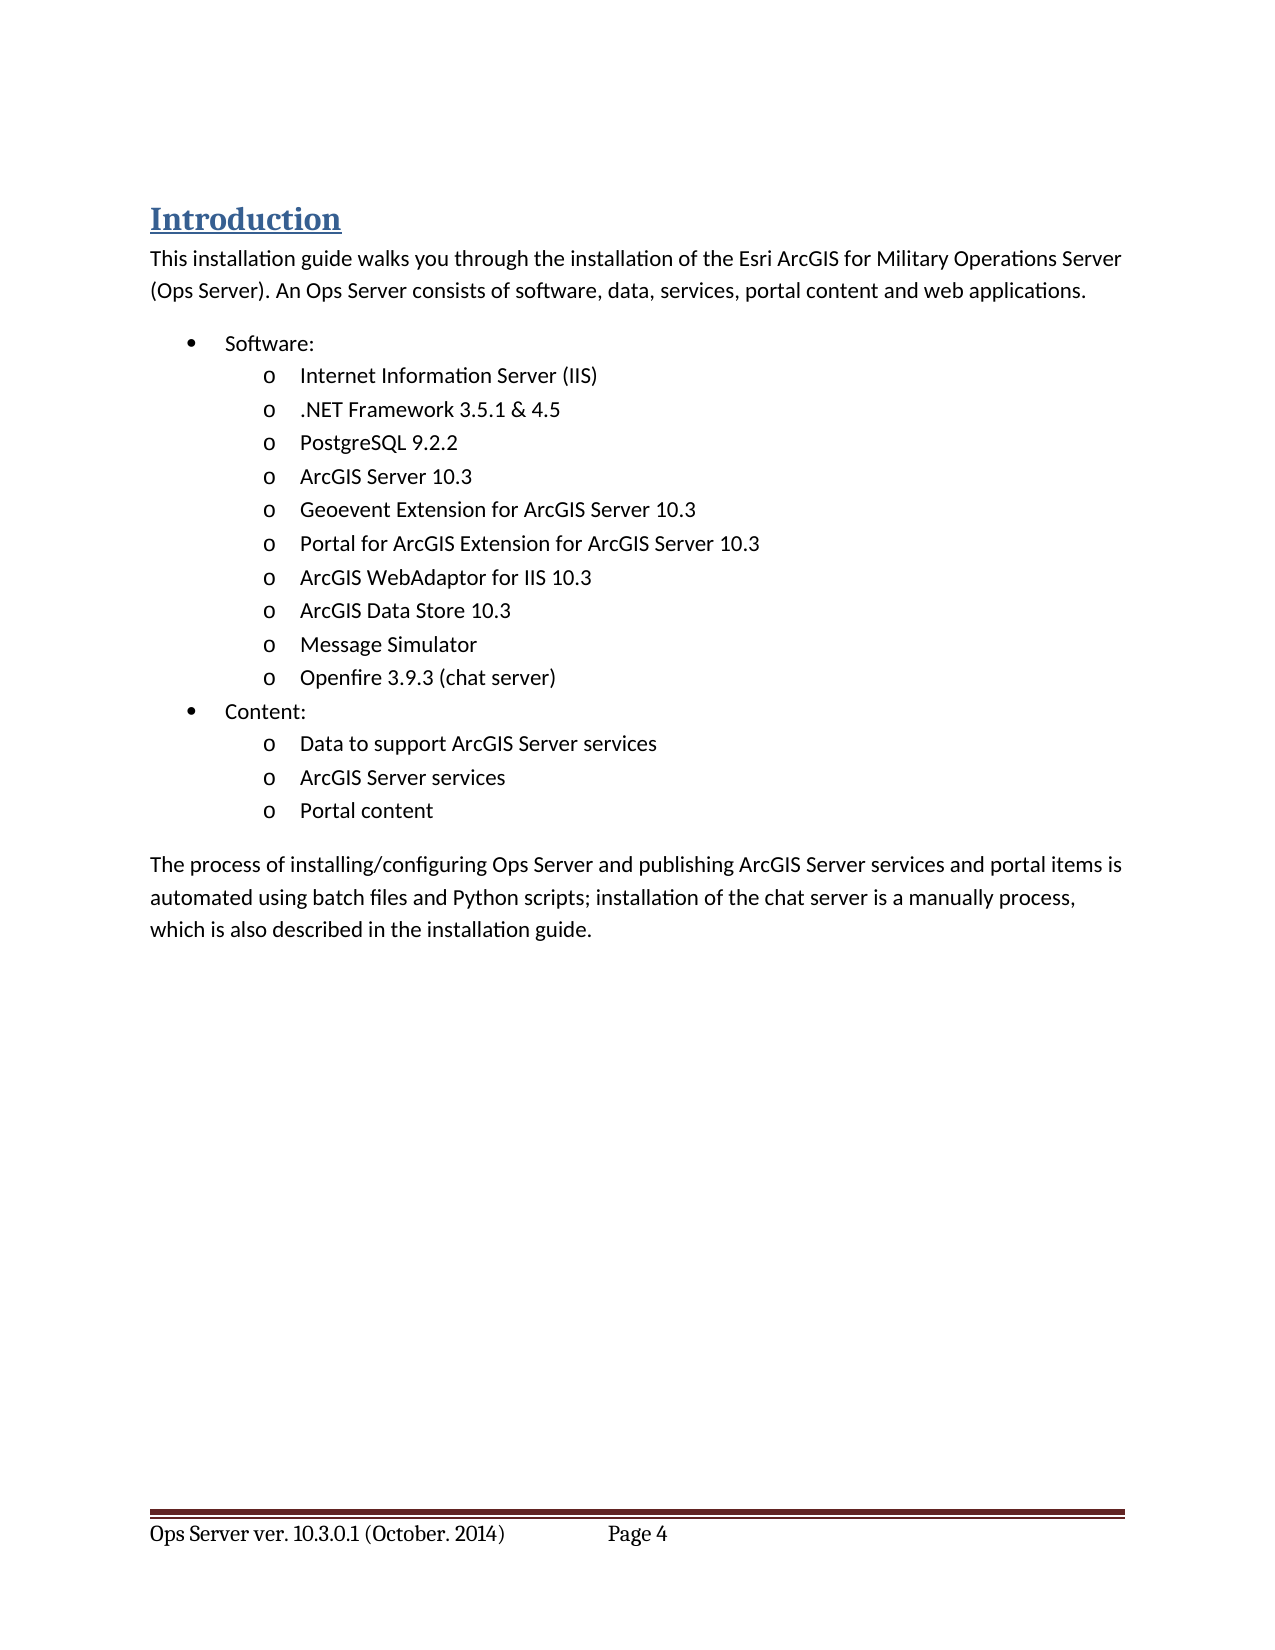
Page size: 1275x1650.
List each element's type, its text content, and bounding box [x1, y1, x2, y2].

list Portal content [262, 796, 1125, 825]
text The process of installing/configuring Ops Server and publishing ArcGIS Server services and portal items is automated using batch files and Python scripts; installation of the chat server is a manually process, which is also described in the installation guide. [150, 851, 1125, 943]
subtitle Introduction [150, 200, 1125, 238]
list Content: [187, 697, 1125, 725]
list ArcGIS Server 10.3 [262, 462, 1125, 491]
list ArcGIS Server services [262, 763, 1125, 792]
list Portal for ArcGIS Extension for ArcGIS Server 10.3 [262, 529, 1125, 558]
text This installation guide walks you through the installation of the Esri ArcGIS for Military Operations Server (Ops Server). An Ops Server consists of software, data, services, portal content and web applications. [150, 244, 1125, 304]
list Software: [187, 329, 1125, 357]
list PostgreSQL 9.2.2 [262, 428, 1125, 458]
list Internet Information Server (IIS) [262, 361, 1125, 391]
list Message Simulator [262, 630, 1125, 659]
list .NET Framework 3.5.1 & 4.5 [262, 395, 1125, 424]
list ArcGIS WebAdaptor for IIS 10.3 [262, 563, 1125, 592]
list Data to support ArcGIS Server services [262, 729, 1125, 758]
list Geoevent Extension for ArcGIS Server 10.3 [262, 496, 1125, 525]
list ArcGIS Data Store 10.3 [262, 596, 1125, 625]
list Openfire 3.9.3 (chat server) [262, 663, 1125, 692]
